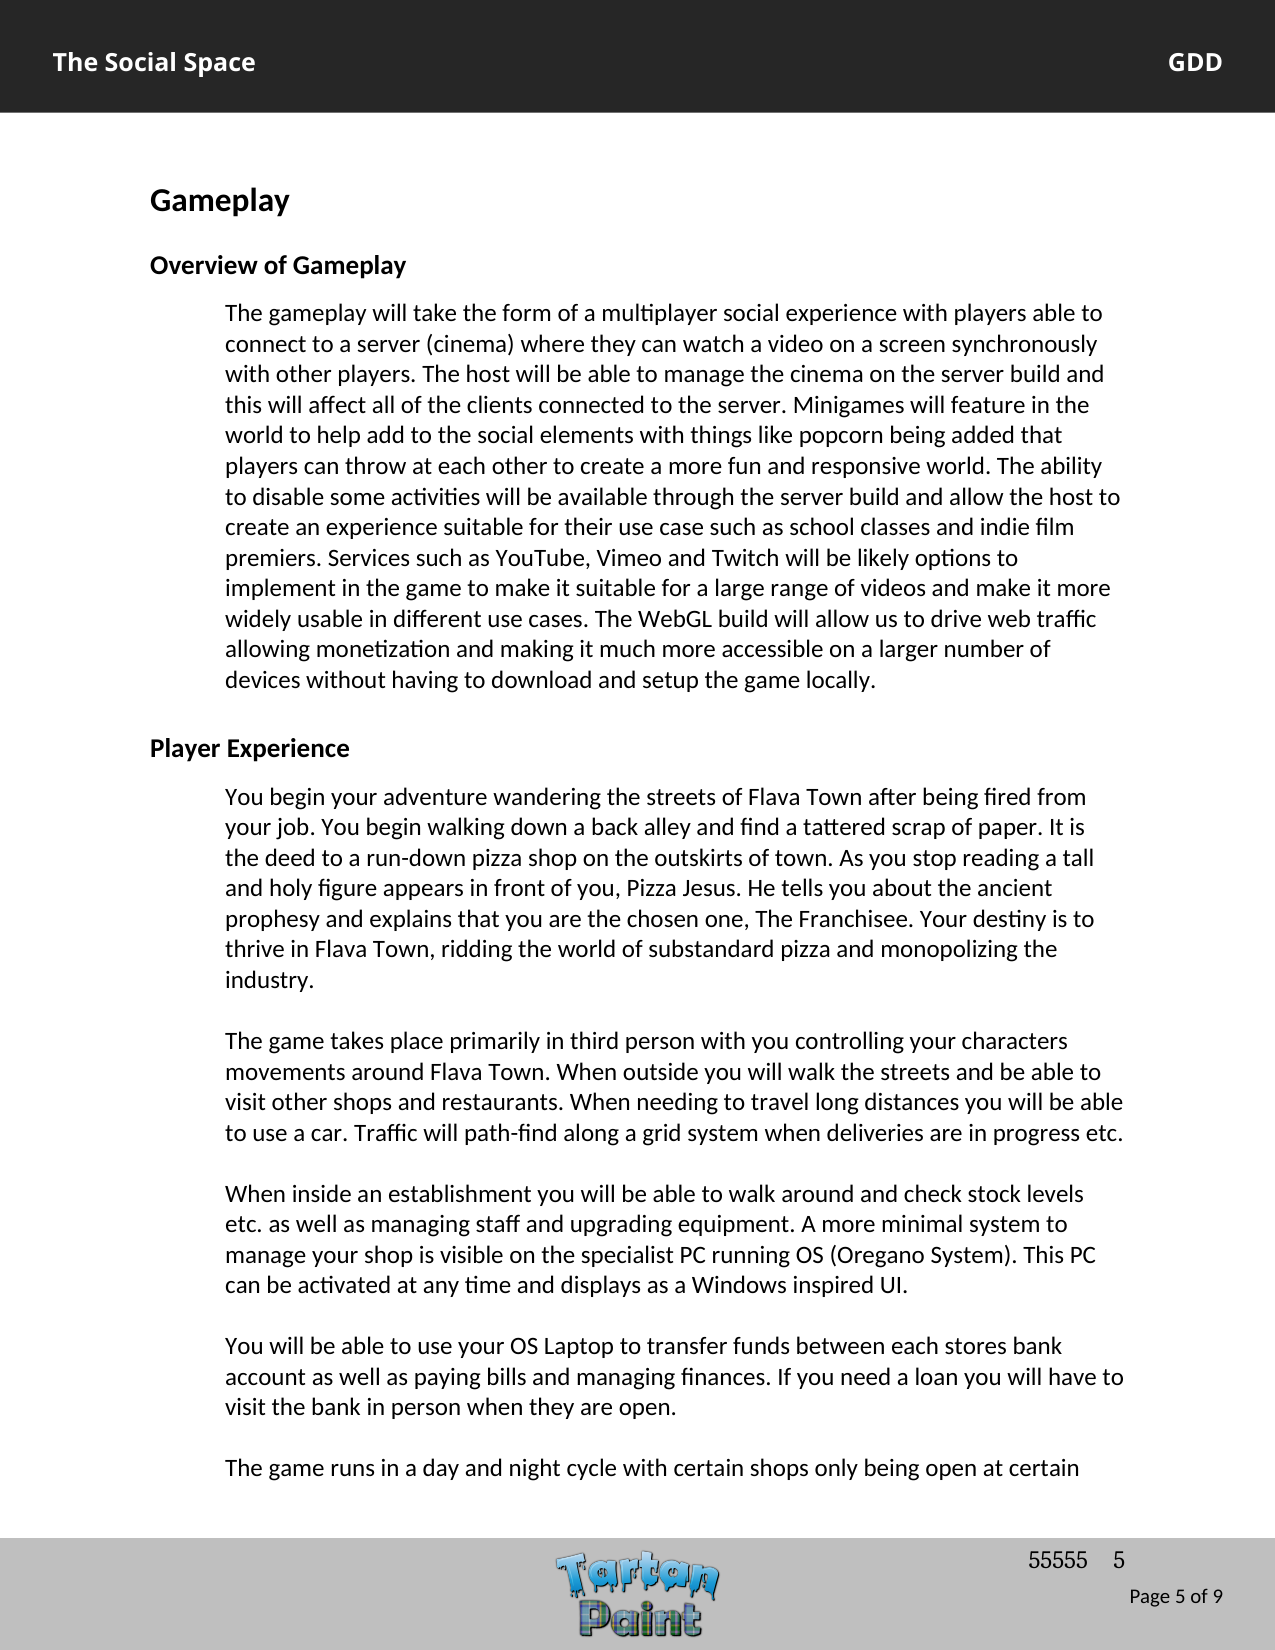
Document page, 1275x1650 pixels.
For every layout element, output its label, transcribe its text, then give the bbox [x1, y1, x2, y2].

subtitle Gameplay [150, 179, 1125, 219]
subtitle Player Experience [150, 731, 1125, 764]
subtitle Overview of Gameplay [150, 248, 1125, 281]
text The gameplay will take the form of a multiplayer social experience with players able to connect to a server (cinema) where they can watch a video on a screen synchronously with other players. The host will be able to manage the cinema on the server build and this will affect all of the clients connected to the server. Minigames will feature in the world to help add to the social elements with things like popcorn being added that players can throw at each other to create a more fun and responsive world. The ability to disable some activities will be available through the server build and allow the host to create an experience suitable for their use case such as school classes and indie film premiers. Services such as YouTube, Vimeo and Twitch will be likely options to implement in the game to make it suitable for a large range of videos and make it more widely usable in different use cases. The WebGL build will allow us to drive web traffic allowing monetization and making it much more accessible on a larger number of devices without having to download and setup the game locally. [225, 298, 1125, 694]
picture [551, 1545, 725, 1643]
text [225, 781, 1125, 1483]
